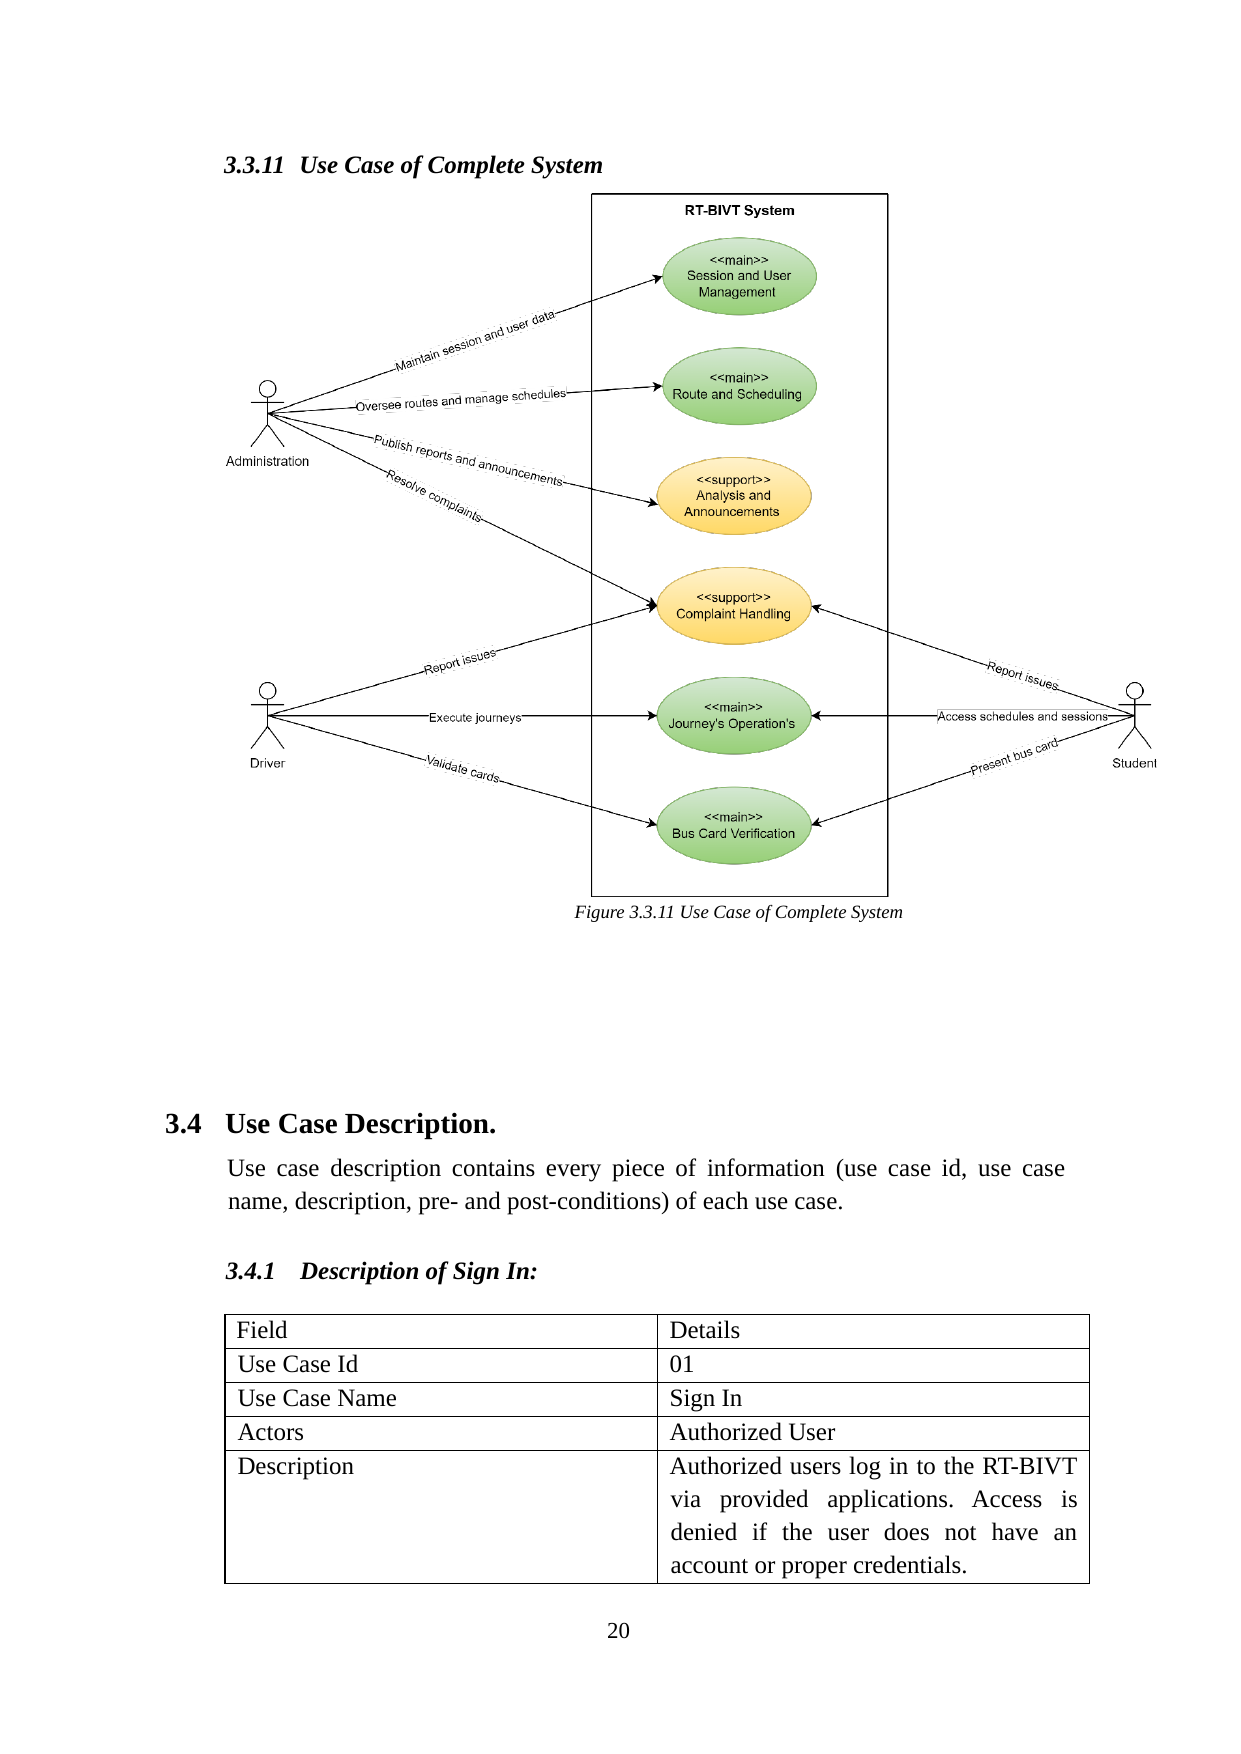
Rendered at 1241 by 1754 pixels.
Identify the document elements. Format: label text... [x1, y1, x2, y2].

table_cell Description [226, 1451, 657, 1583]
subtitle Description of Sign In: [226, 1256, 1090, 1285]
table_header Field [226, 1315, 657, 1348]
table_header Details [658, 1315, 1089, 1348]
table_cell Use Case Id [226, 1349, 657, 1382]
text Figure 3.3.11 Use Case of Complete System [257, 901, 1017, 922]
table_cell 01 [658, 1349, 1089, 1382]
table_cell Actors [226, 1417, 657, 1450]
table_cell Authorized User [658, 1417, 1089, 1450]
table_cell Sign In [658, 1383, 1089, 1416]
text Use case description contains every piece of information (use case id, use case name, description, pre- and post-conditions) of each use case. [227, 1153, 1066, 1215]
table_cell Use Case Name [226, 1383, 657, 1416]
subtitle Use Case of Complete System [224, 150, 1090, 179]
picture [225, 193, 1157, 897]
table_cell Authorized users log in to the RT-BIVT via provided applications. Access is denied if the user does not have an account or proper credentials. [658, 1451, 1089, 1583]
subtitle Use Case Description. [165, 1106, 1090, 1139]
